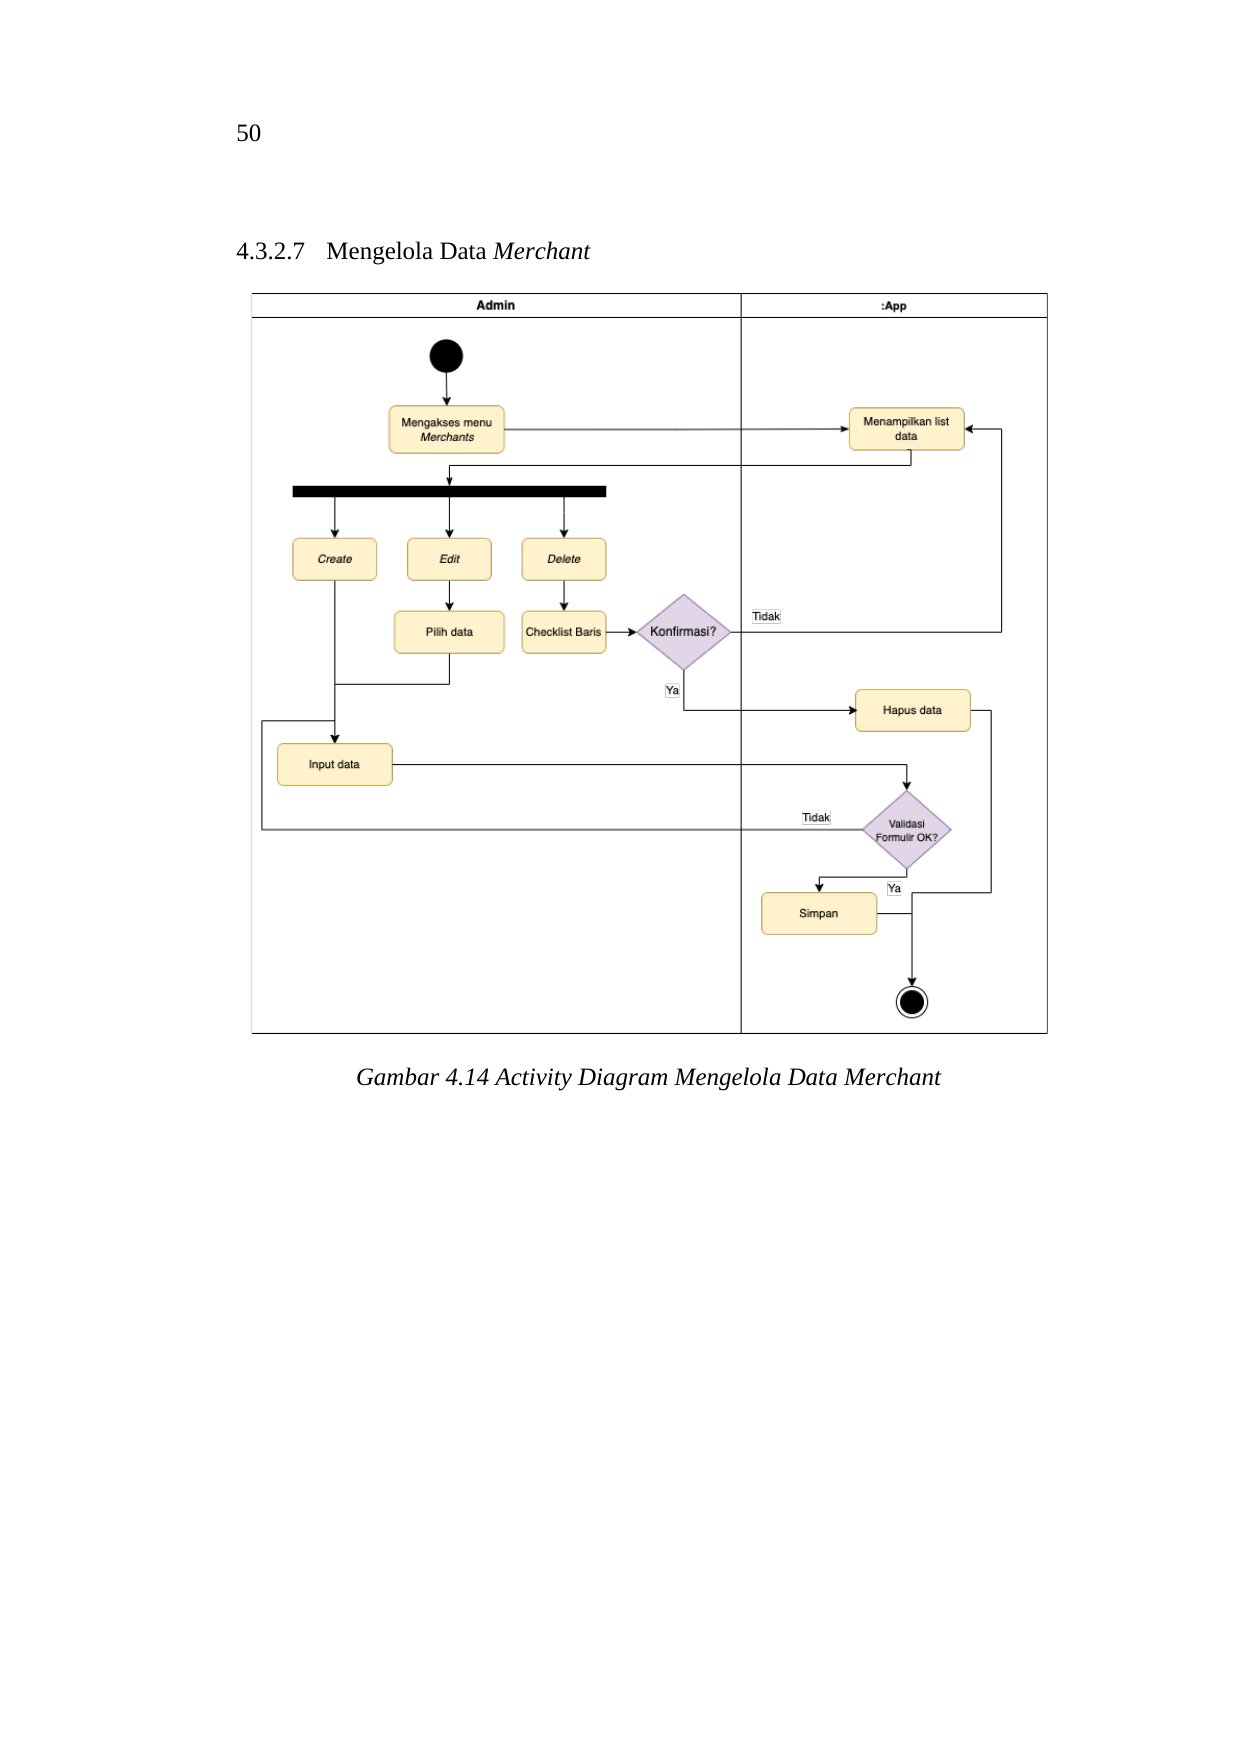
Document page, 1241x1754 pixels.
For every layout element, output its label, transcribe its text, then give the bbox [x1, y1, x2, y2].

picture [251, 293, 1048, 1034]
subtitle Mengelola Data Merchant [236, 236, 1063, 265]
